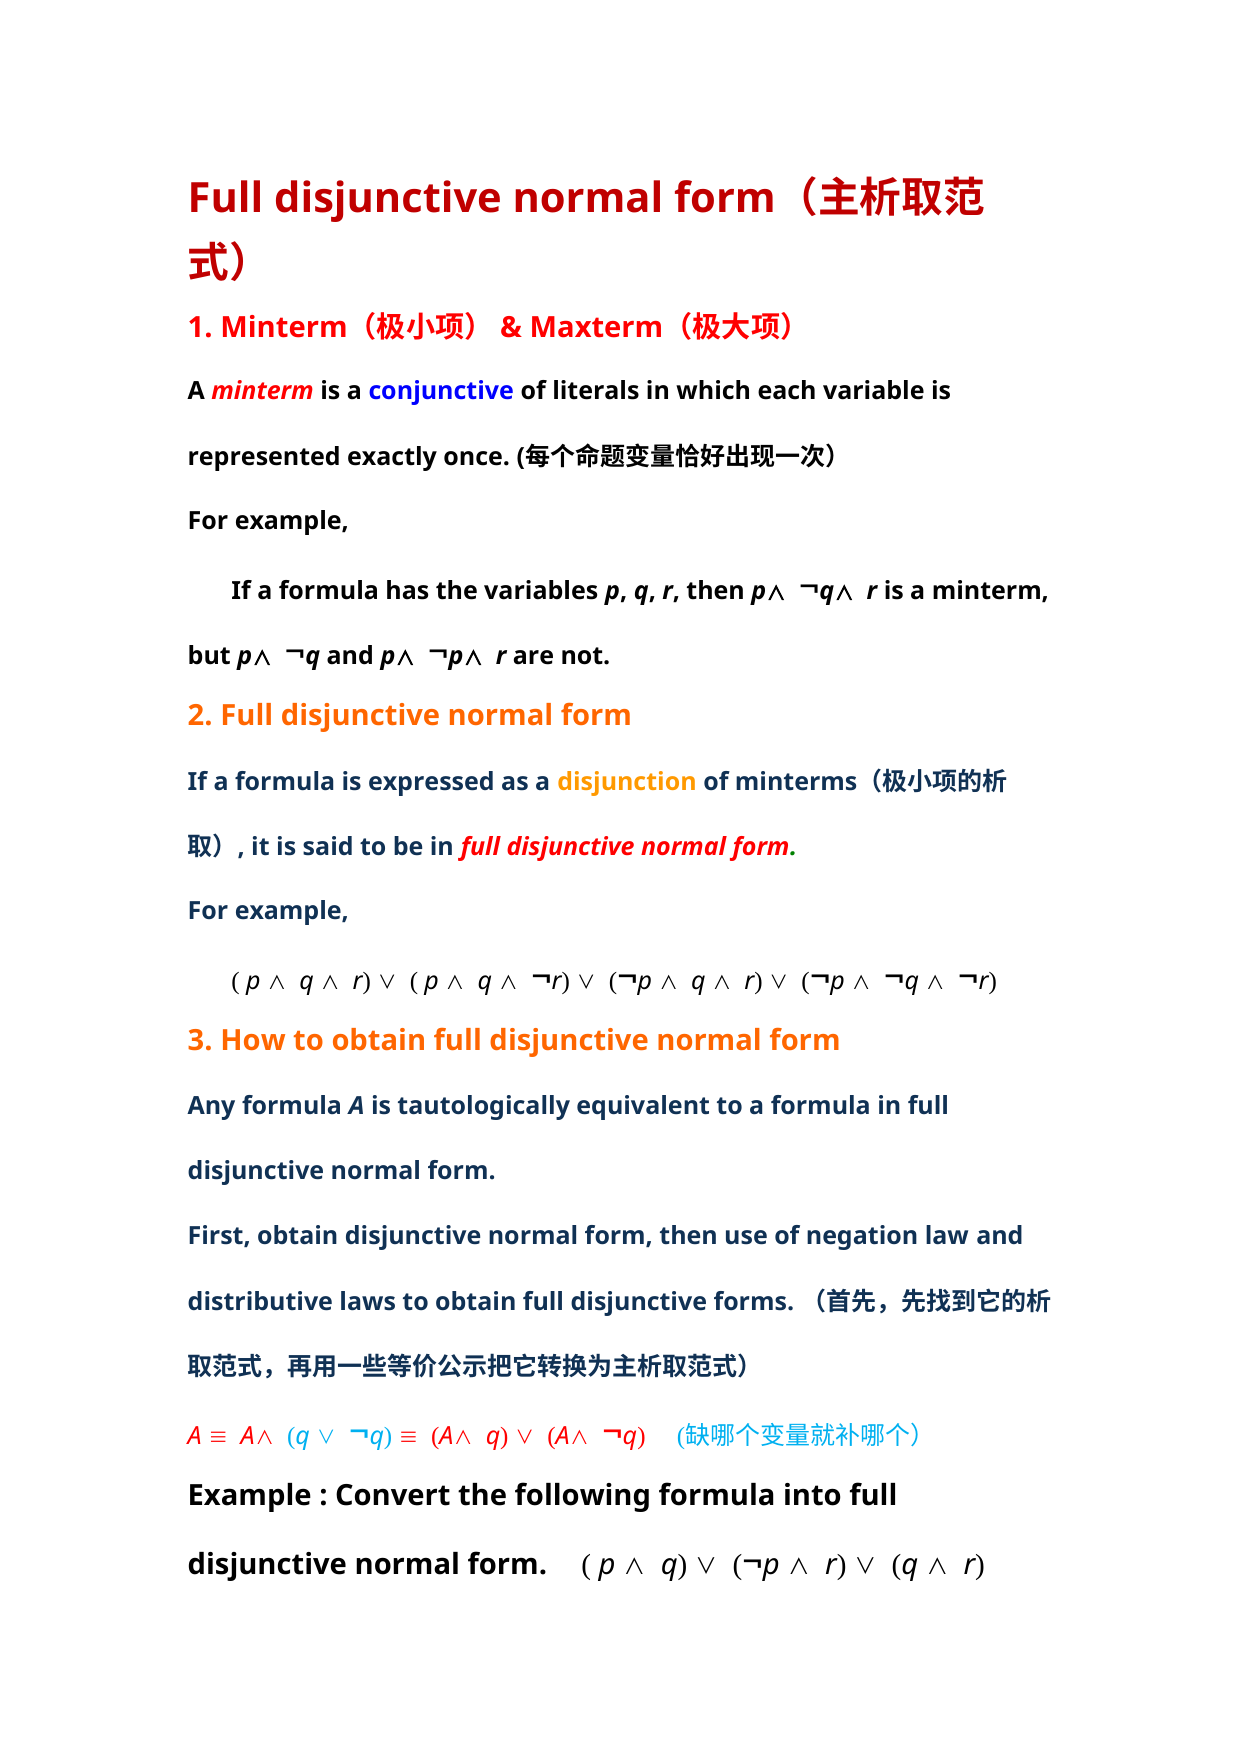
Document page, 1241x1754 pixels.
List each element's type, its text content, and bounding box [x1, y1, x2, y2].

text distributive laws to obtain full disjunctive forms. （首先，先找到它的析取范式，再用一些等价公示把它转换为主析取范式） [187, 1267, 1053, 1397]
list Minterm（极小项） & Maxterm（极大项） [187, 292, 1053, 357]
text A ≡ A∧ (q ∨ ¬q) ≡ (A∧ q) ∨ (A∧ ¬q) (缺哪个变量就补哪个） [187, 1397, 1053, 1462]
text Any formula A is tautologically equivalent to a formula in full disjunctive normal form. [187, 1072, 1053, 1202]
text First, obtain disjunctive normal form, then use of negation law and [187, 1202, 1053, 1267]
text If a formula is expressed as a disjunction of minterms（极小项的析取）, it is said to be in full disjunctive normal form. [187, 747, 1053, 877]
text ( p ∧ q ∧ r) ∨ ( p ∧ q ∧ ¬r) ∨ (¬p ∧ q ∧ r) ∨ (¬p ∧ ¬q ∧ ¬r) [187, 942, 1053, 1007]
text For example, [187, 487, 1053, 552]
text Example : Convert the following formula into full disjunctive normal form. ( p ∧ q) ∨ (¬p ∧ r) ∨ (q ∧ r) [187, 1462, 1053, 1592]
picture [327, 1430, 333, 1440]
text A minterm is a conjunctive of literals in which each variable is represented exactly once. (每个命题变量恰好出现一次） [187, 357, 1053, 487]
list Full disjunctive normal form [187, 682, 1053, 747]
list How to obtain full disjunctive normal form [187, 1007, 1053, 1072]
text For example, [187, 877, 1053, 942]
text If a formula has the variables p, q, r, then p∧ ¬q∧ r is a minterm, but p∧ ¬q and p∧ ¬p∧ r are not. [187, 552, 1053, 682]
text Full disjunctive normal form（主析取范式） [187, 162, 1053, 292]
